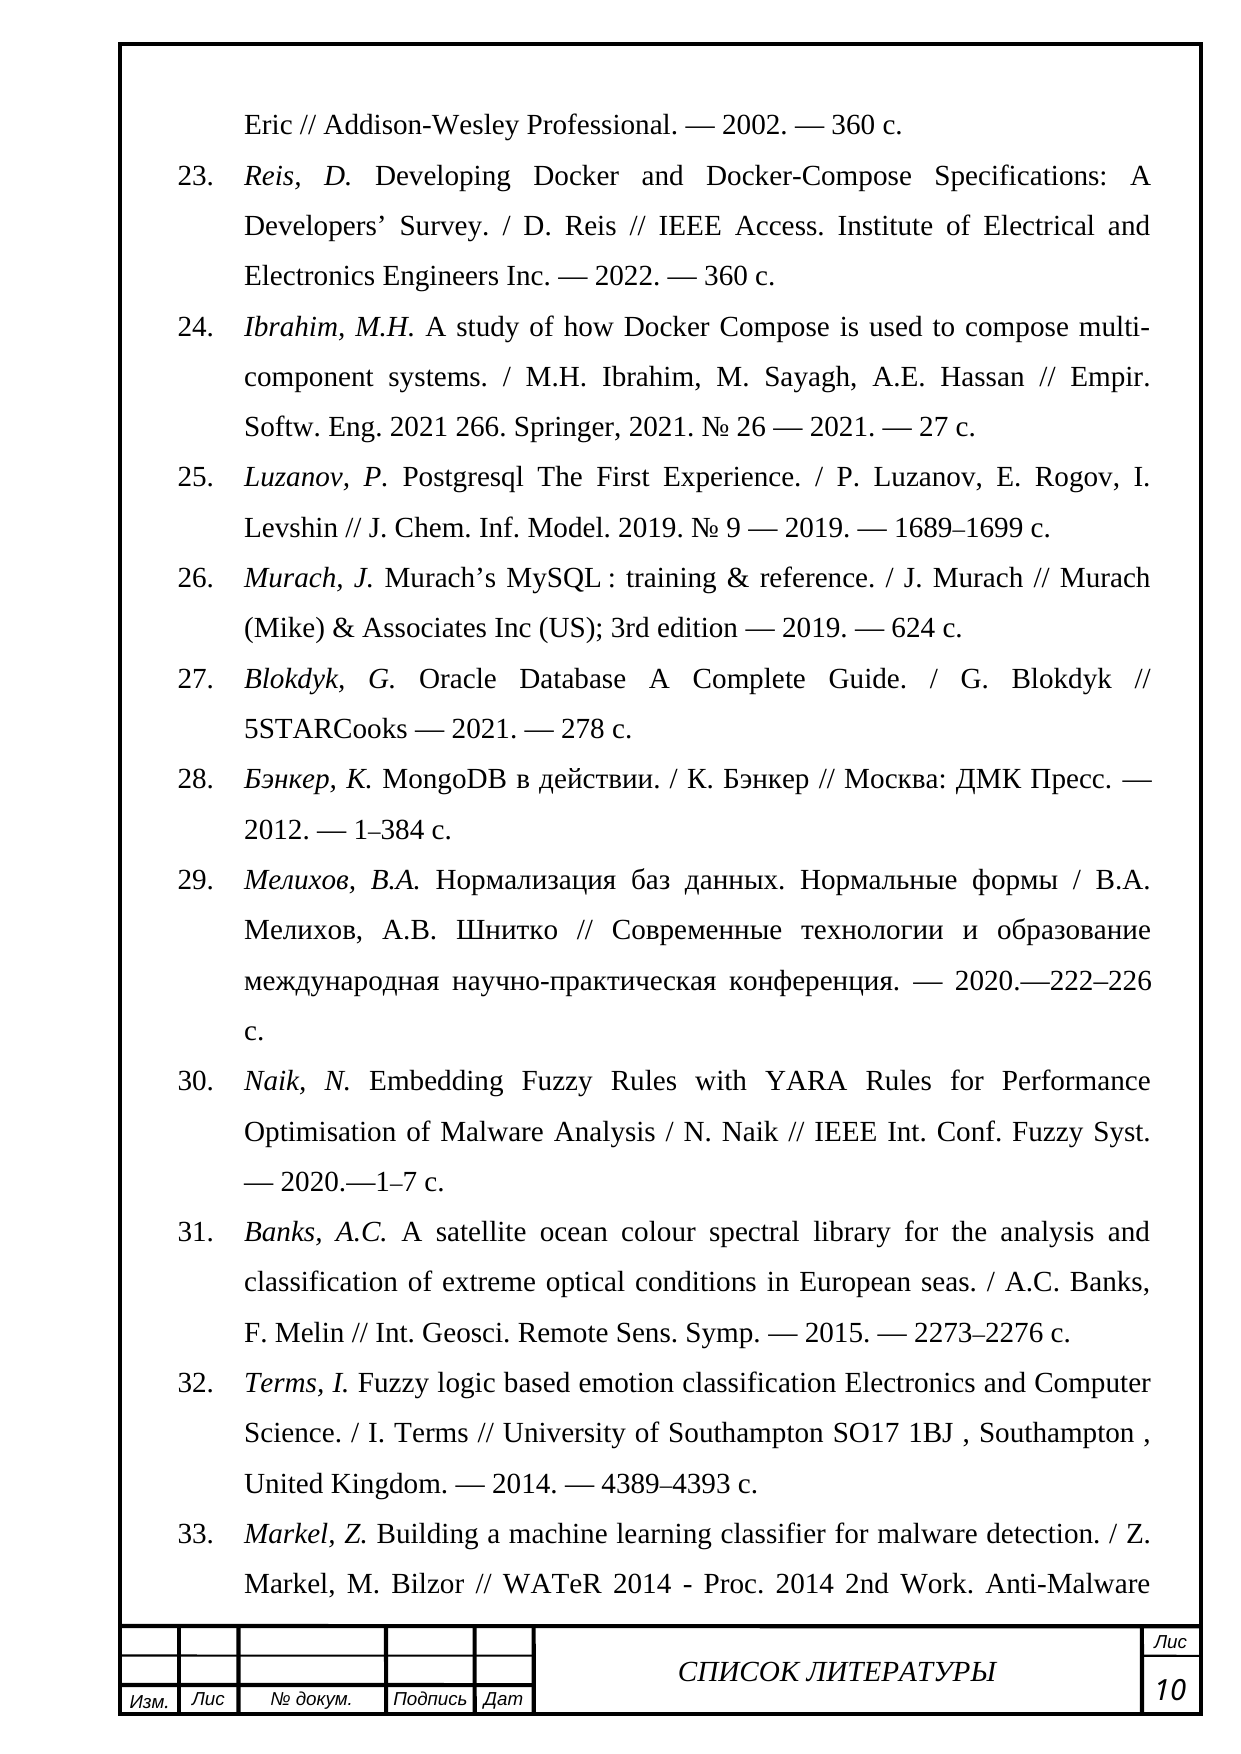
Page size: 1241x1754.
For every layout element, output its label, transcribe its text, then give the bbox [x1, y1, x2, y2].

text 23. Reis, D. Developing Docker and Docker-Compose Specifications: A Developers’ Survey. / D. Reis // IEEE Access. Institute of Electrical and Electronics Engineers Inc. — 2022. — 360 с. [177, 158, 1152, 292]
text 25. Luzanov, P. Postgresql The First Experience. / P. Luzanov, E. Rogov, I. Levshin // J. Chem. Inf. Model. 2019. № 9 — 2019. — 1689–1699 с. [177, 459, 1152, 543]
text 29. Мелихов, В.А. Нормализация баз данных. Нормальные формы / В.А. Мелихов, А.В. Шнитко // Современные технологии и образование международная научно-практическая конференция. — 2020.—222–226 с. [177, 862, 1152, 1047]
text 27. Blokdyk, G. Oracle Database A Complete Guide. / G. Blokdyk // 5STARCooks — 2021. — 278 с. [177, 661, 1152, 745]
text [177, 1516, 1152, 1600]
text 26. Murach, J. Murach’s MySQL : training & reference. / J. Murach // Murach (Mike) & Associates Inc (US); 3rd edition — 2019. — 624 с. [177, 560, 1152, 644]
text 28. Бэнкер, К. MongoDB в действии. / К. Бэнкер // Москва: ДМК Пресс. — 2012. — 1–384 с. [177, 761, 1152, 845]
text 32. Terms, I. Fuzzy logic based emotion classification Electronics and Computer Science. / I. Terms // University of Southampton SO17 1BJ , Southampton , United Kingdom. — 2014. — 4389–4393 с. [177, 1365, 1152, 1499]
text 30. Naik, N. Embedding Fuzzy Rules with YARA Rules for Performance Optimisation of Malware Analysis / N. Naik // IEEE Int. Conf. Fuzzy Syst. — 2020.—1–7 с. [177, 1063, 1152, 1197]
text 24. Ibrahim, M.H. A study of how Docker Compose is used to compose multi-component systems. / M.H. Ibrahim, M. Sayagh, A.E. Hassan // Empir. Softw. Eng. 2021 266. Springer, 2021. № 26 — 2021. — 27 с. [177, 309, 1152, 443]
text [177, 107, 1152, 141]
text 31. Banks, A.C. A satellite ocean colour spectral library for the analysis and classification of extreme optical conditions in European seas. / A.C. Banks, F. Melin // Int. Geosci. Remote Sens. Symp. — 2015. — 2273–2276 с. [177, 1214, 1152, 1348]
